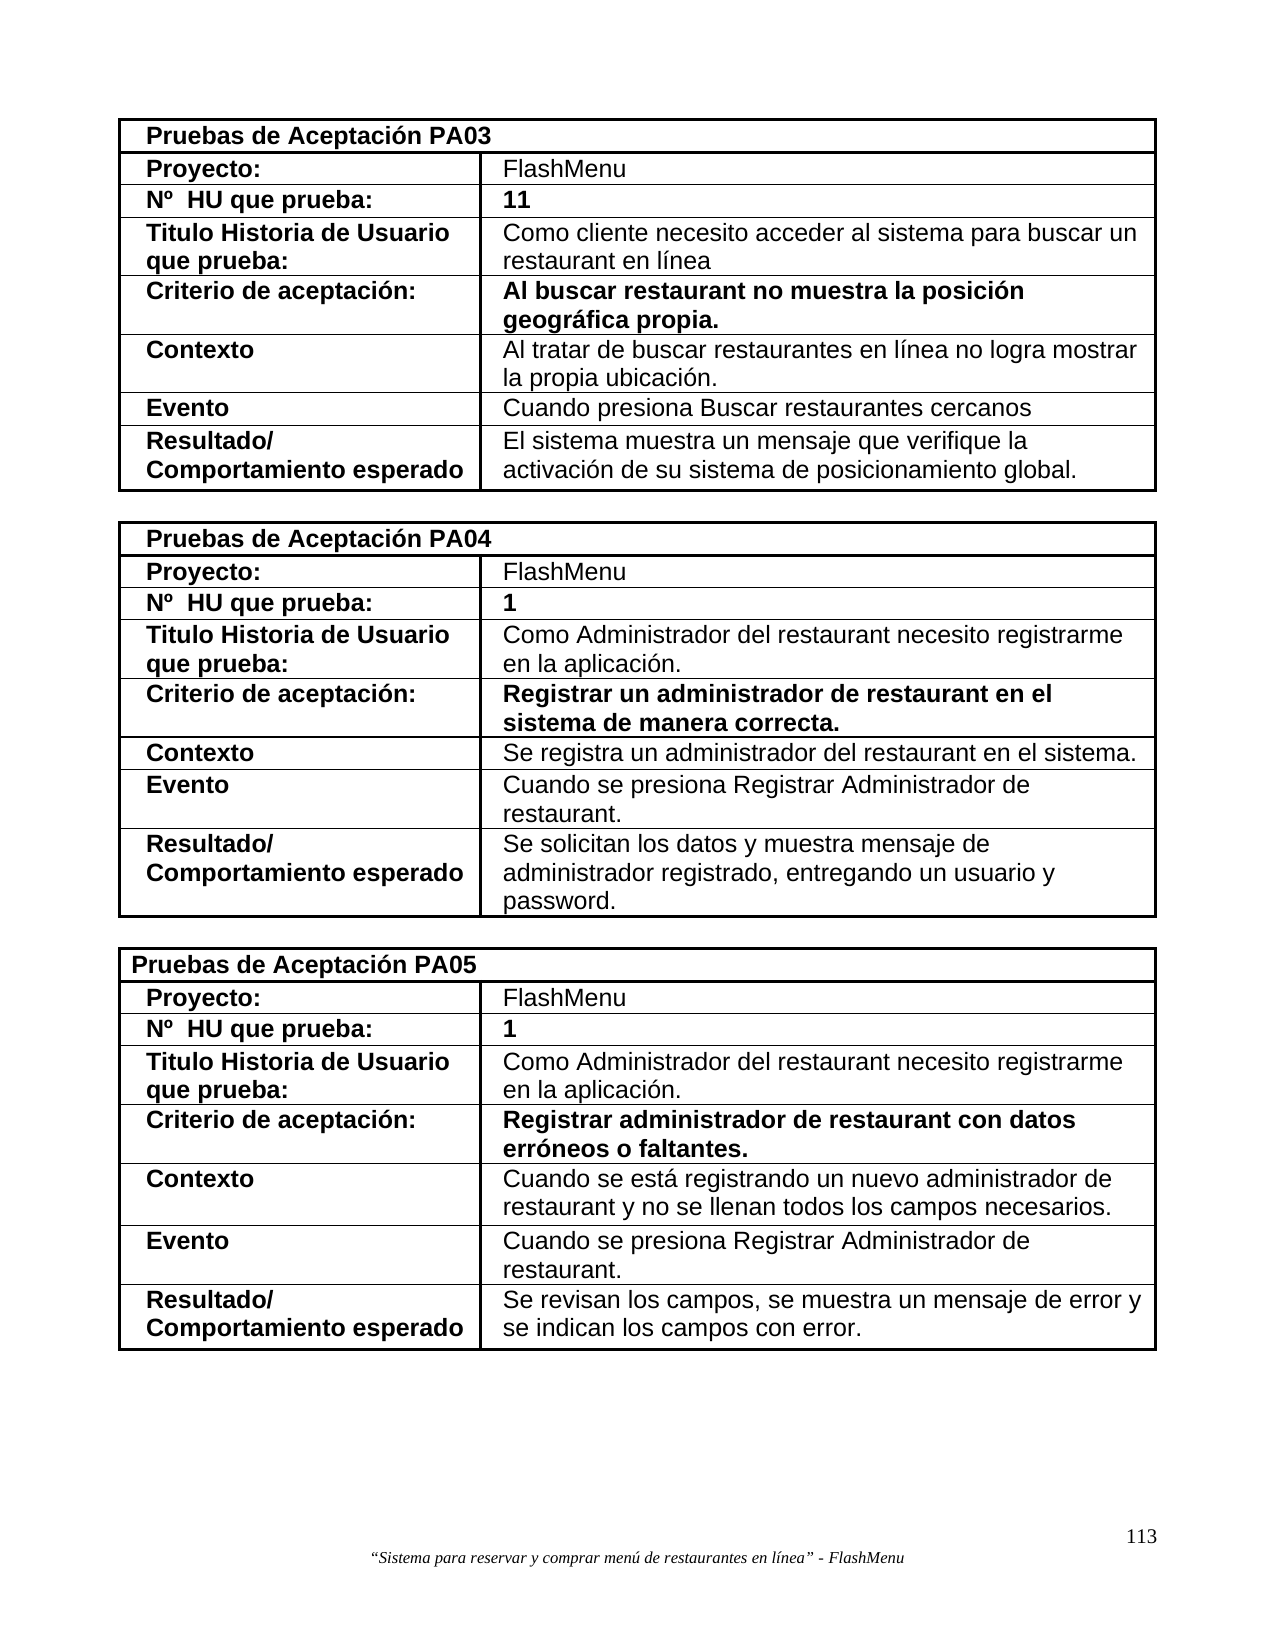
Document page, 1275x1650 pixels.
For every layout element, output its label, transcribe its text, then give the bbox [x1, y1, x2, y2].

table_cell Evento [121, 1226, 479, 1283]
table_cell 1 [482, 588, 1154, 619]
table_cell Se revisan los campos, se muestra un mensaje de error y se indican los campos con error. [482, 1285, 1154, 1348]
table_cell Se registra un administrador del restaurant en el sistema. [482, 738, 1154, 769]
table_header Pruebas de Aceptación PA04 [121, 524, 1154, 554]
table_cell Resultado/Comportamiento esperado [121, 1285, 479, 1348]
table_cell Evento [121, 770, 479, 828]
table_cell Criterio de aceptación: [121, 276, 479, 334]
table_cell Titulo Historia de Usuario que prueba: [121, 218, 479, 275]
table_cell FlashMenu [482, 557, 1154, 587]
table_cell 1 [482, 1014, 1154, 1045]
table_header Pruebas de Aceptación PA03 [121, 121, 1154, 151]
table_cell Contexto [121, 335, 479, 392]
table_cell Registrar administrador de restaurant con datos erróneos o faltantes. [482, 1105, 1154, 1162]
table_cell 11 [482, 185, 1154, 217]
table_cell Nº HU que prueba: [121, 588, 479, 619]
table_cell Proyecto: [121, 557, 479, 587]
table_cell Evento [121, 393, 479, 425]
table_cell Resultado/Comportamiento esperado [121, 426, 479, 489]
table_cell Contexto [121, 738, 479, 769]
table_cell Como cliente necesito acceder al sistema para buscar un restaurant en línea [482, 218, 1154, 275]
table_cell FlashMenu [482, 154, 1154, 184]
table_cell Titulo Historia de Usuario que prueba: [121, 620, 479, 678]
table_cell Como Administrador del restaurant necesito registrarme en la aplicación. [482, 1046, 1154, 1104]
table_cell Contexto [121, 1164, 479, 1225]
table_cell Cuando se presiona Registrar Administrador de restaurant. [482, 770, 1154, 828]
table_cell Registrar un administrador de restaurant en el sistema de manera correcta. [482, 679, 1154, 736]
table_cell Al tratar de buscar restaurantes en línea no logra mostrar la propia ubicación. [482, 335, 1154, 392]
table_cell Al buscar restaurant no muestra la posición geográfica propia. [482, 276, 1154, 334]
table_cell Proyecto: [121, 154, 479, 184]
table_cell FlashMenu [482, 983, 1154, 1013]
table_cell Cuando se presiona Registrar Administrador de restaurant. [482, 1226, 1154, 1283]
table_cell Proyecto: [121, 983, 479, 1013]
table_cell Titulo Historia de Usuario que prueba: [121, 1046, 479, 1104]
table_cell Cuando se está registrando un nuevo administrador de restaurant y no se llenan todos los campos necesarios. [482, 1164, 1154, 1225]
table_cell Se solicitan los datos y muestra mensaje de administrador registrado, entregando un usuario y password. [482, 829, 1154, 915]
table_cell Criterio de aceptación: [121, 679, 479, 736]
table_header Pruebas de Aceptación PA05 [121, 950, 1154, 980]
table_cell Nº HU que prueba: [121, 185, 479, 217]
table_cell Criterio de aceptación: [121, 1105, 479, 1162]
table_cell Cuando presiona Buscar restaurantes cercanos [482, 393, 1154, 425]
table_cell Nº HU que prueba: [121, 1014, 479, 1045]
table_cell Como Administrador del restaurant necesito registrarme en la aplicación. [482, 620, 1154, 678]
table_cell El sistema muestra un mensaje que verifique la activación de su sistema de posicionamiento global. [482, 426, 1154, 489]
table_cell Resultado/Comportamiento esperado [121, 829, 479, 915]
